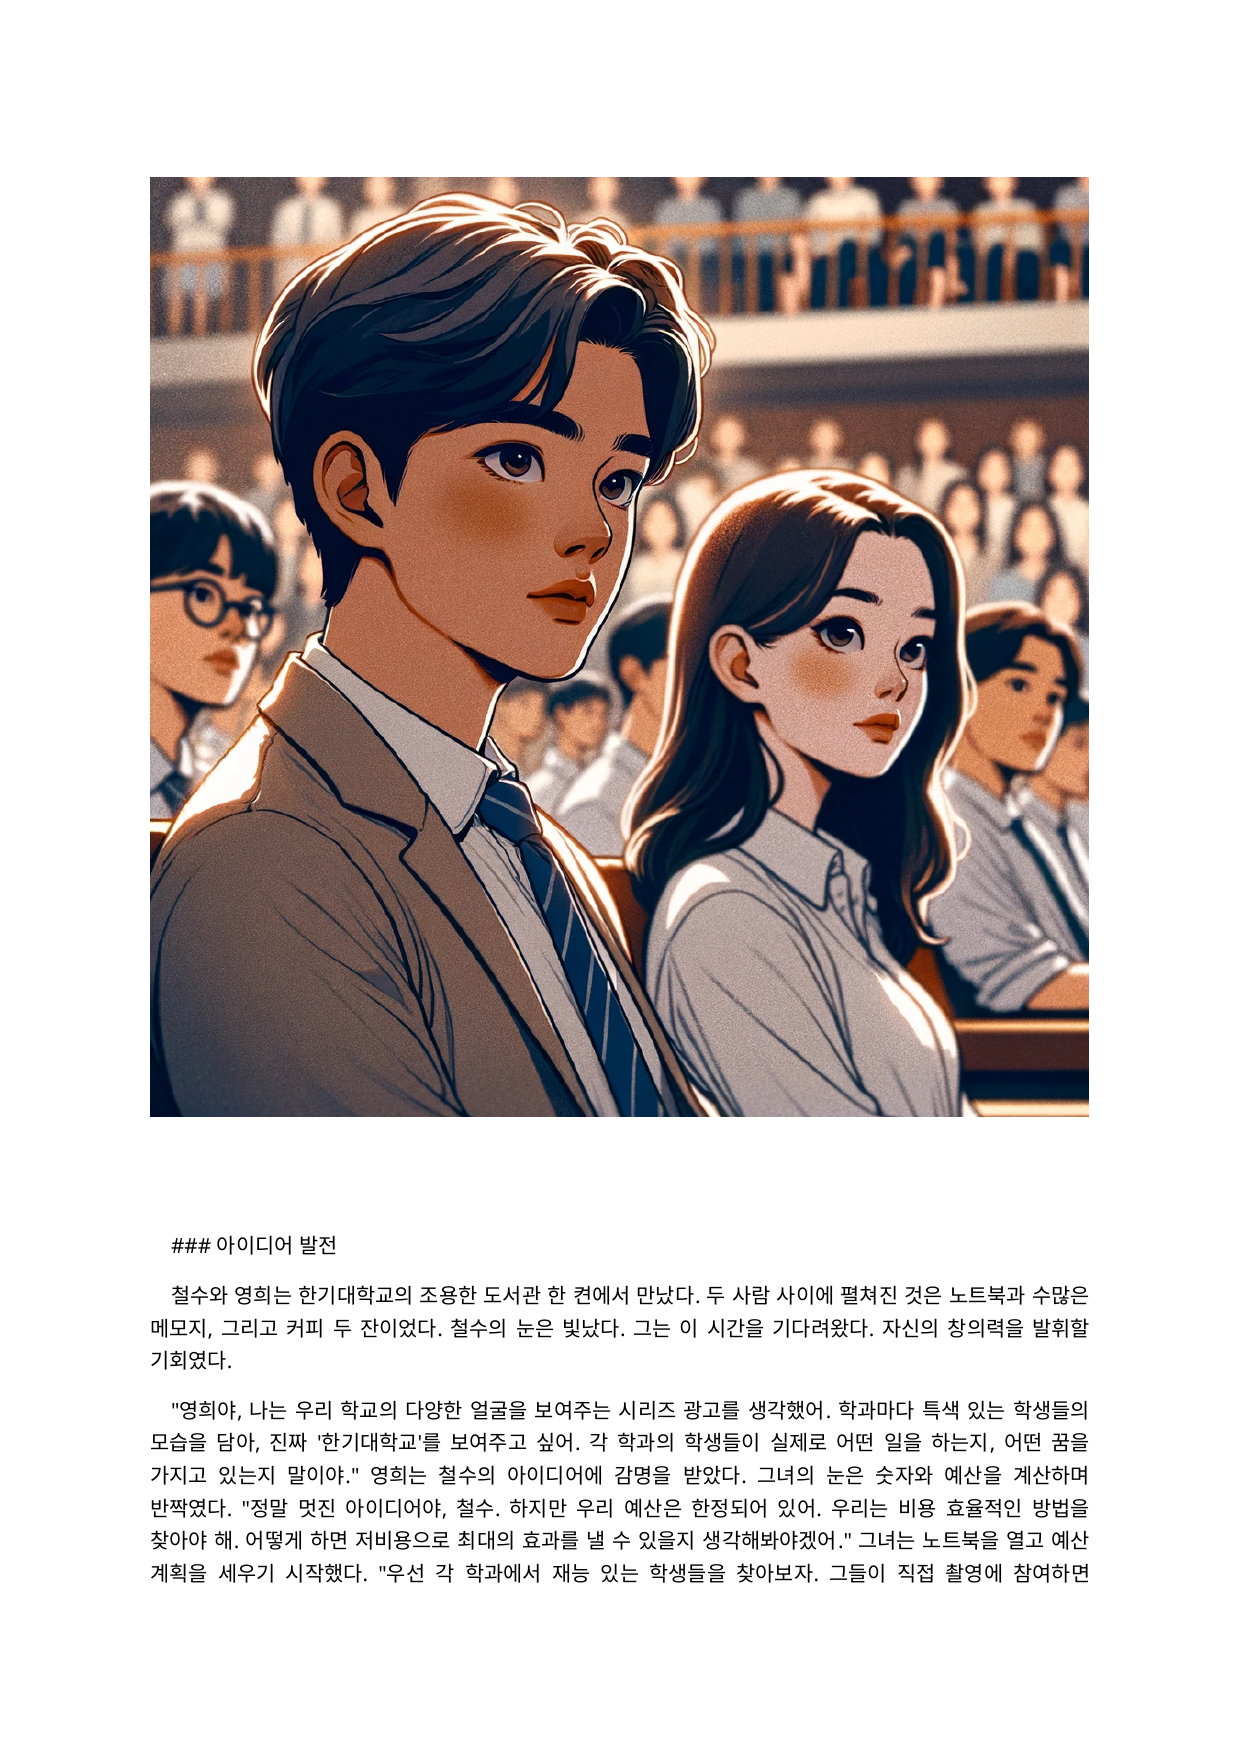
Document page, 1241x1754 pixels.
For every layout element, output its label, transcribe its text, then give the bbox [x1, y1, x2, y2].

picture [150, 177, 1089, 1117]
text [150, 1394, 1090, 1588]
text ### 아이디어 발전 [150, 1230, 1090, 1260]
text 철수와 영희는 한기대학교의 조용한 도서관 한 켠에서 만났다. 두 사람 사이에 펼쳐진 것은 노트북과 수많은 메모지, 그리고 커피 두 잔이었다. 철수의 눈은 빛났다. 그는 이 시간을 기다려왔다. 자신의 창의력을 발휘할 기회였다. [150, 1279, 1090, 1375]
